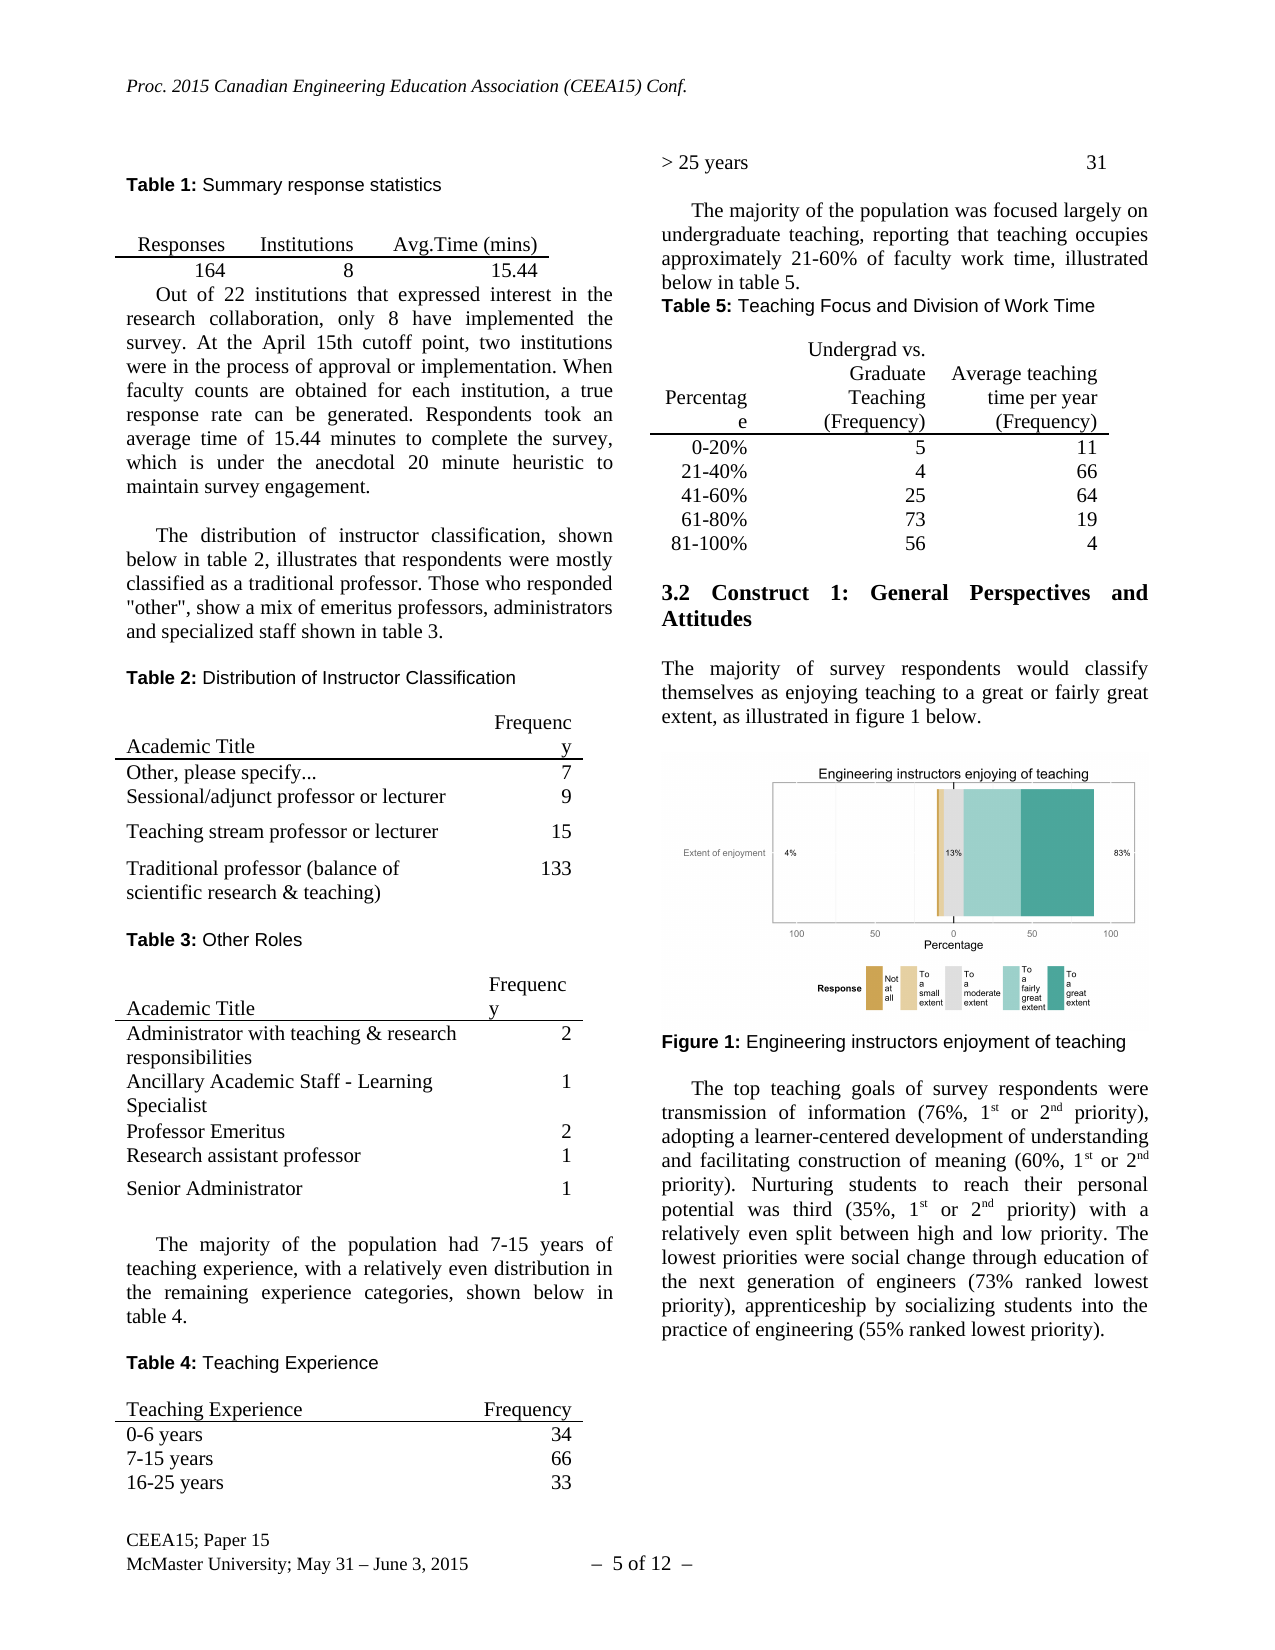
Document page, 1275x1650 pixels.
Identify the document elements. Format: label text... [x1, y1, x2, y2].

table_header Academic Title [115, 971, 477, 1019]
text Out of 22 institutions that expressed interest in the research collaboration, only 8 have implemented the survey. At the April 15th cutoff point, two institutions were in the process of approval or implementation. When faculty counts are obtained for each institution, a true response rate can be generated. Respondents took an average time of 15.44 minutes to complete the survey, which is under the anecdotal 20 minute heuristic to maintain survey engagement. [126, 282, 613, 498]
table_header Frequency [478, 971, 583, 1019]
table_header Average teaching time per year (Frequency) [937, 337, 1108, 433]
table_cell 56 [758, 531, 937, 555]
table_cell 5 [758, 435, 937, 459]
table_cell Other, please specify... [115, 760, 478, 784]
table_cell 1 [478, 1069, 583, 1118]
table_header Avg.Time (mins) [365, 216, 549, 256]
text Figure 1: Engineering instructors enjoyment of teaching [661, 1031, 1149, 1052]
table_cell 21-40% [650, 459, 758, 483]
table_cell 81-100% [650, 531, 758, 555]
text 3.2 Construct 1: General Perspectives and Attitudes [661, 579, 1149, 632]
table_cell 8 [236, 258, 364, 282]
text Table 1: Summary response statistics [126, 174, 613, 196]
table_cell 1 [478, 1143, 583, 1176]
table_cell 31 [951, 150, 1118, 174]
table_cell 61-80% [650, 507, 758, 531]
text The majority of survey respondents would classify themselves as enjoying teaching to a great or fairly great extent, as illustrated in figure 1 below. [661, 656, 1149, 728]
table_cell 16-25 years [115, 1470, 416, 1495]
table_header Responses [115, 216, 236, 256]
table_cell 164 [115, 258, 236, 282]
table_cell 1 [478, 1176, 583, 1208]
text Table 3: Other Roles [126, 928, 613, 950]
table_cell 15.44 [365, 258, 549, 282]
table_cell 2 [478, 1119, 583, 1143]
table_cell Teaching stream professor or lecturer [115, 820, 478, 856]
table_header Teaching Experience [115, 1374, 416, 1421]
table_header Percentage [650, 337, 758, 433]
table_header Frequency [416, 1374, 583, 1421]
table_cell 2 [478, 1021, 583, 1069]
table_cell 41-60% [650, 483, 758, 507]
table_cell 64 [937, 483, 1108, 507]
table_cell Traditional professor (balance of scientific research & teaching) [115, 856, 478, 928]
text Table 4: Teaching Experience [126, 1352, 613, 1373]
table_header Institutions [236, 216, 364, 256]
table_header Undergrad vs. Graduate Teaching (Frequency) [758, 337, 937, 433]
table_cell Professor Emeritus [115, 1119, 477, 1143]
table_cell Senior Administrator [115, 1176, 477, 1208]
text The majority of the population had 7-15 years of teaching experience, with a relatively even distribution in the remaining experience categories, shown below in table 4. [126, 1232, 613, 1328]
table_cell 0-20% [650, 435, 758, 459]
text Table 5: Teaching Focus and Division of Work Time [661, 294, 1149, 316]
table_cell 4 [758, 459, 937, 483]
table_cell 4 [937, 531, 1108, 555]
text The top teaching goals of survey respondents were transmission of information (76%, 1st or 2nd priority), adopting a learner-centered development of understanding and facilitating construction of meaning (60%, 1st or 2nd priority). Nurturing students to reach their personal potential was third (35%, 1st or 2nd priority) with a relatively even split between high and low priority. The lowest priorities were social change through education of the next generation of engineers (73% ranked lowest priority), apprenticeship by socializing students into the practice of engineering (55% ranked lowest priority). [661, 1076, 1149, 1341]
table_cell 33 [416, 1470, 583, 1495]
table_cell Ancillary Academic Staff - Learning Specialist [115, 1069, 477, 1118]
table_cell Administrator with teaching & research responsibilities [115, 1021, 477, 1069]
table_cell 15 [478, 820, 583, 856]
text The majority of the population was focused largely on undergraduate teaching, reporting that teaching occupies approximately 21-60% of faculty work time, illustrated below in table 5. [661, 198, 1149, 294]
table_cell > 25 years [650, 150, 951, 174]
table_cell Research assistant professor [115, 1143, 477, 1176]
table_cell 7 [478, 760, 583, 784]
table_cell 9 [478, 784, 583, 819]
text Table 2: Distribution of Instructor Classification [126, 667, 613, 688]
table_cell 19 [937, 507, 1108, 531]
table_header Academic Title [115, 710, 478, 758]
text The distribution of instructor classification, shown below in table 2, illustrates that respondents were mostly classified as a traditional professor. Those who responded "other", show a mix of emeritus professors, administrators and specialized staff shown in table 3. [126, 522, 613, 643]
table_cell 34 [416, 1422, 583, 1446]
picture [661, 752, 1149, 1031]
table_cell 66 [416, 1446, 583, 1470]
table_cell Sessional/adjunct professor or lecturer [115, 784, 478, 819]
table_cell 11 [937, 435, 1108, 459]
table_cell 0-6 years [115, 1422, 416, 1446]
table_cell 25 [758, 483, 937, 507]
table_header Frequency [478, 710, 583, 758]
table_cell 133 [478, 856, 583, 928]
table_cell 7-15 years [115, 1446, 416, 1470]
table_cell 73 [758, 507, 937, 531]
table_cell 66 [937, 459, 1108, 483]
